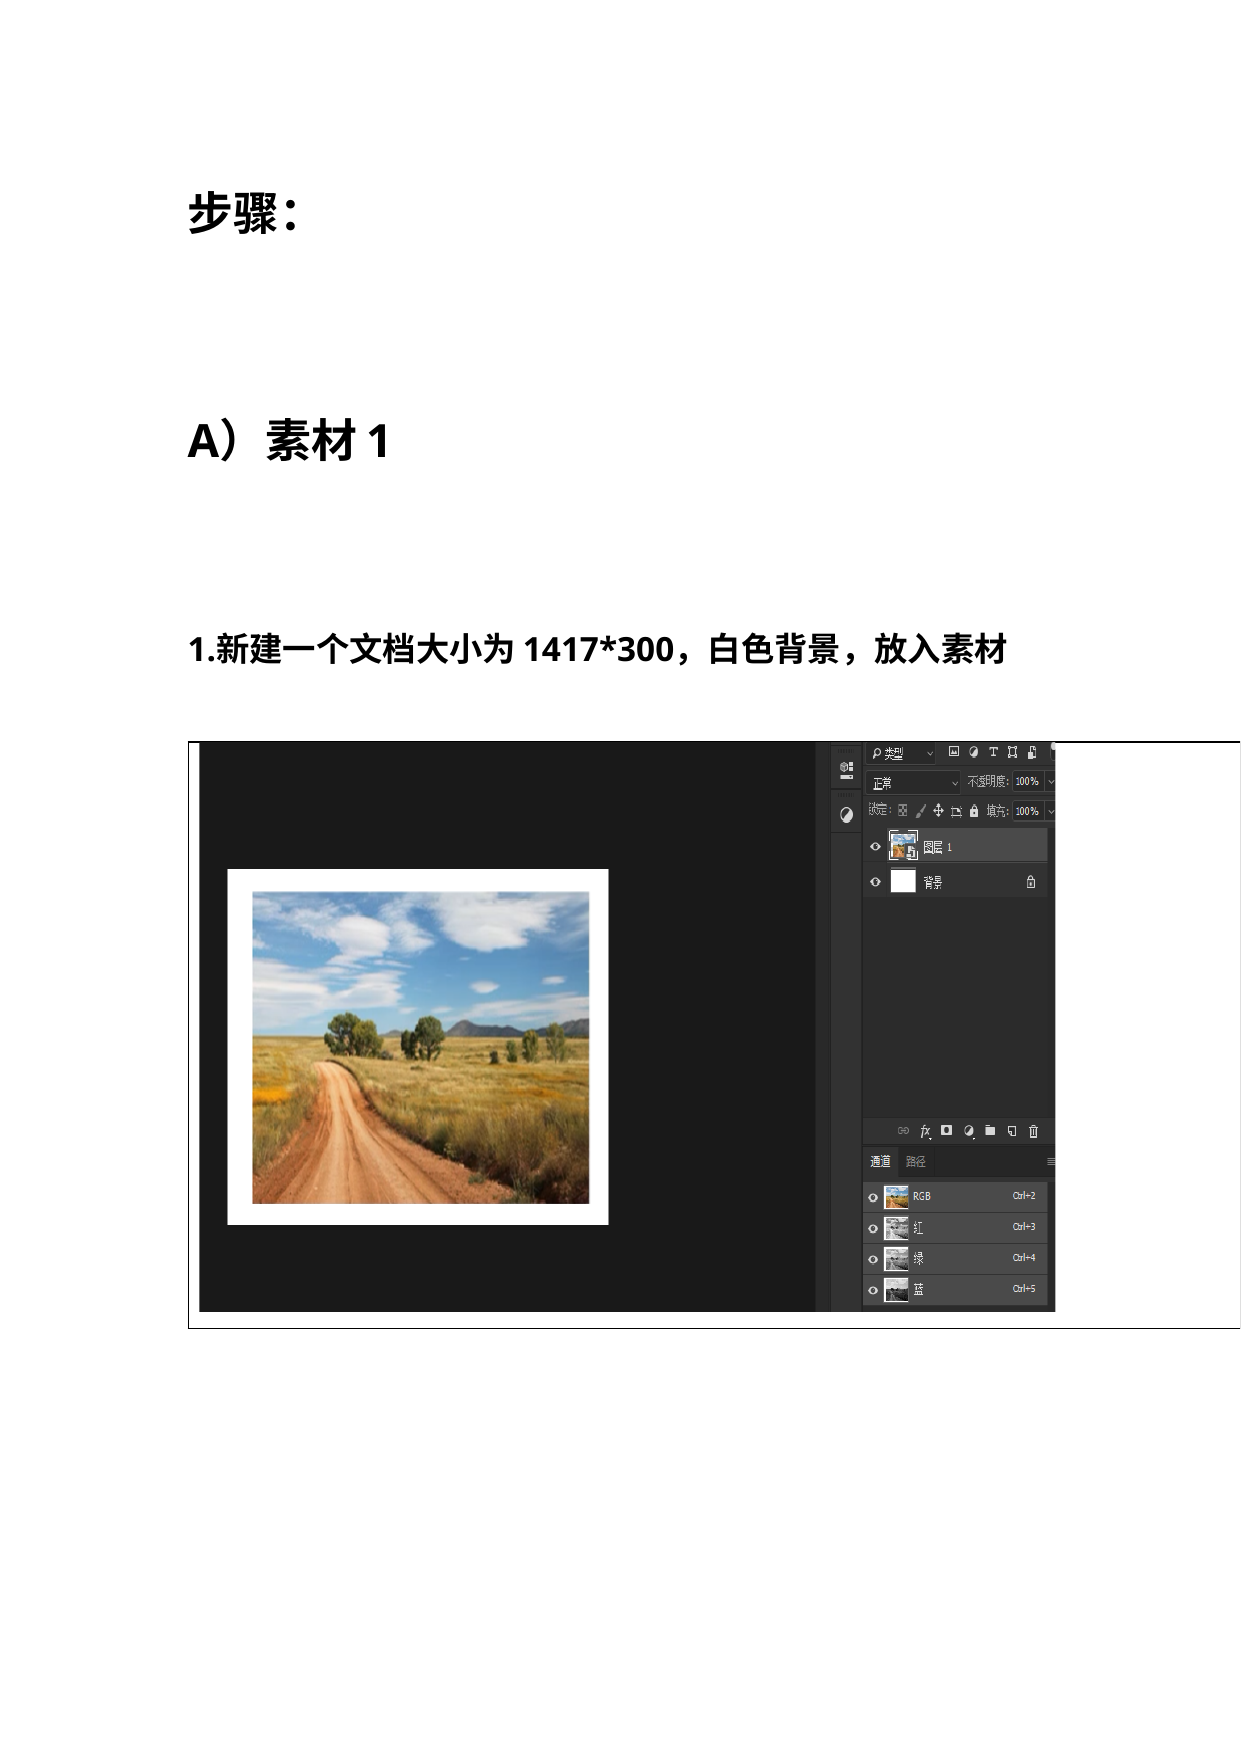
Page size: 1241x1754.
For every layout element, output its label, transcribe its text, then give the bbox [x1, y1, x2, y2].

subtitle 1.新建一个文档大小为1417*300，白色背景，放入素材 [187, 614, 1053, 679]
subtitle 步骤： [187, 162, 1053, 259]
subtitle A）素材1 [187, 388, 1053, 486]
picture [199, 742, 1056, 1312]
table_header [189, 743, 1240, 1327]
